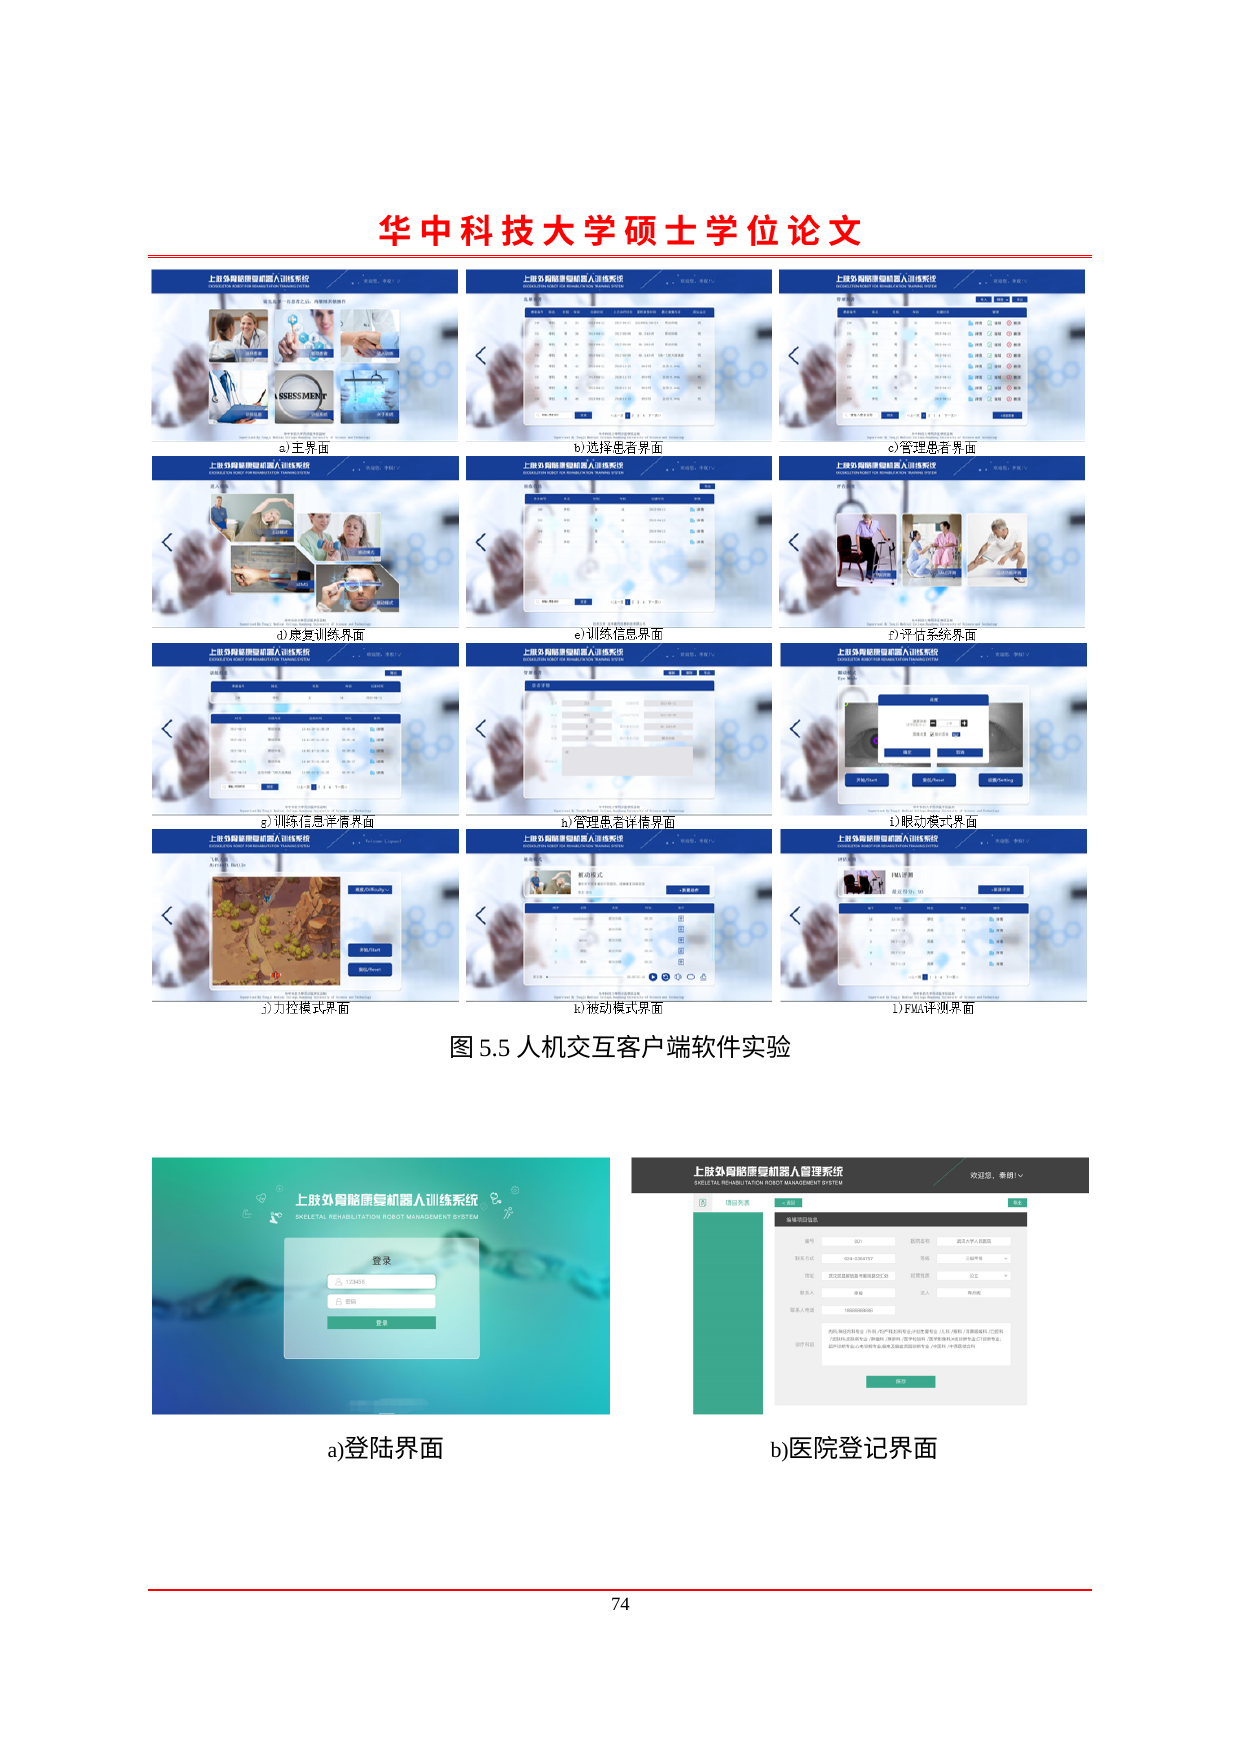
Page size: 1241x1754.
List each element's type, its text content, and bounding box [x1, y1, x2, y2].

table_header a)登陆界面 [151, 1428, 620, 1473]
picture [147, 1154, 1093, 1418]
table_header b)医院登记界面 [620, 1428, 1089, 1473]
text 图5.5 人机交互客户端软件实验 [148, 1028, 1092, 1064]
picture [147, 265, 1093, 1018]
